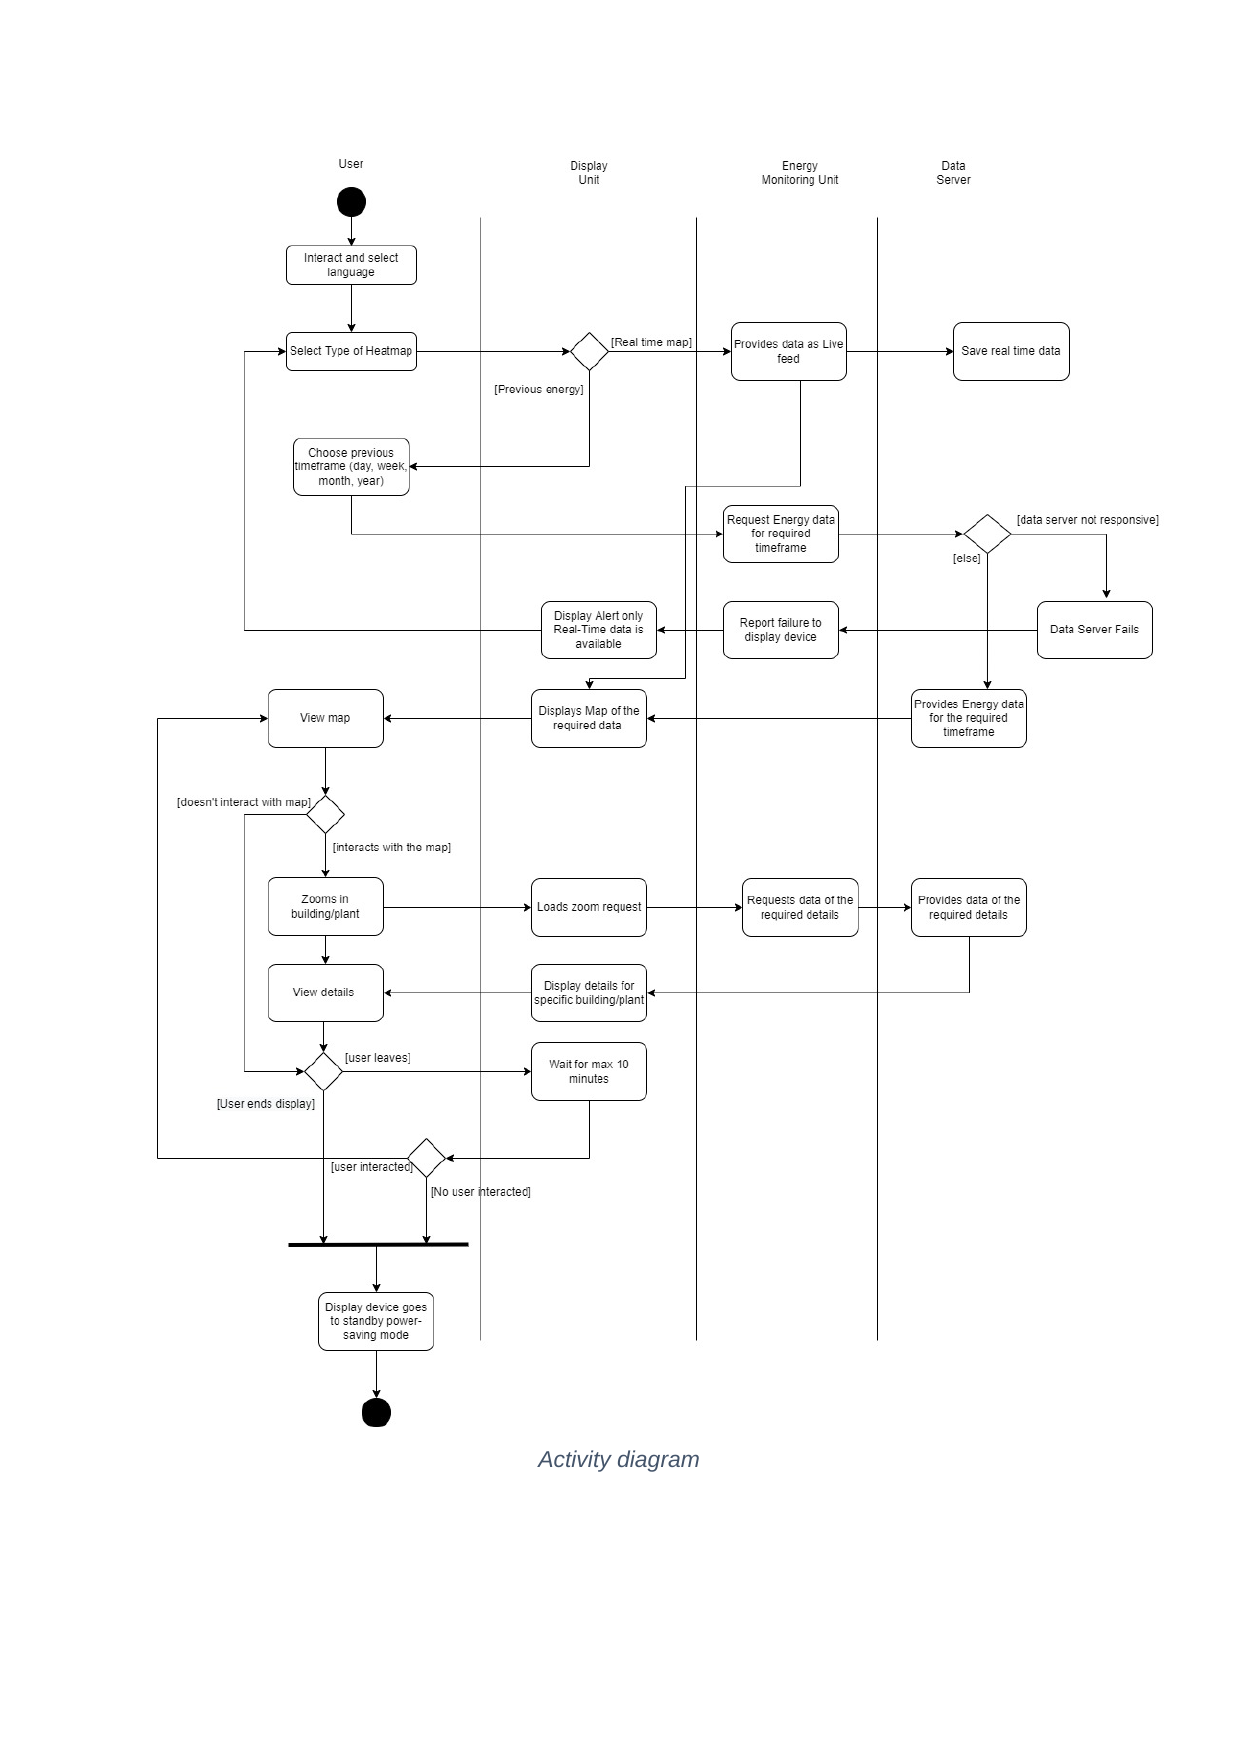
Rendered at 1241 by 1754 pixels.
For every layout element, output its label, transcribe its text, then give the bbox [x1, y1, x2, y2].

picture [150, 150, 1165, 1427]
text Activity diagram [150, 1446, 1090, 1472]
